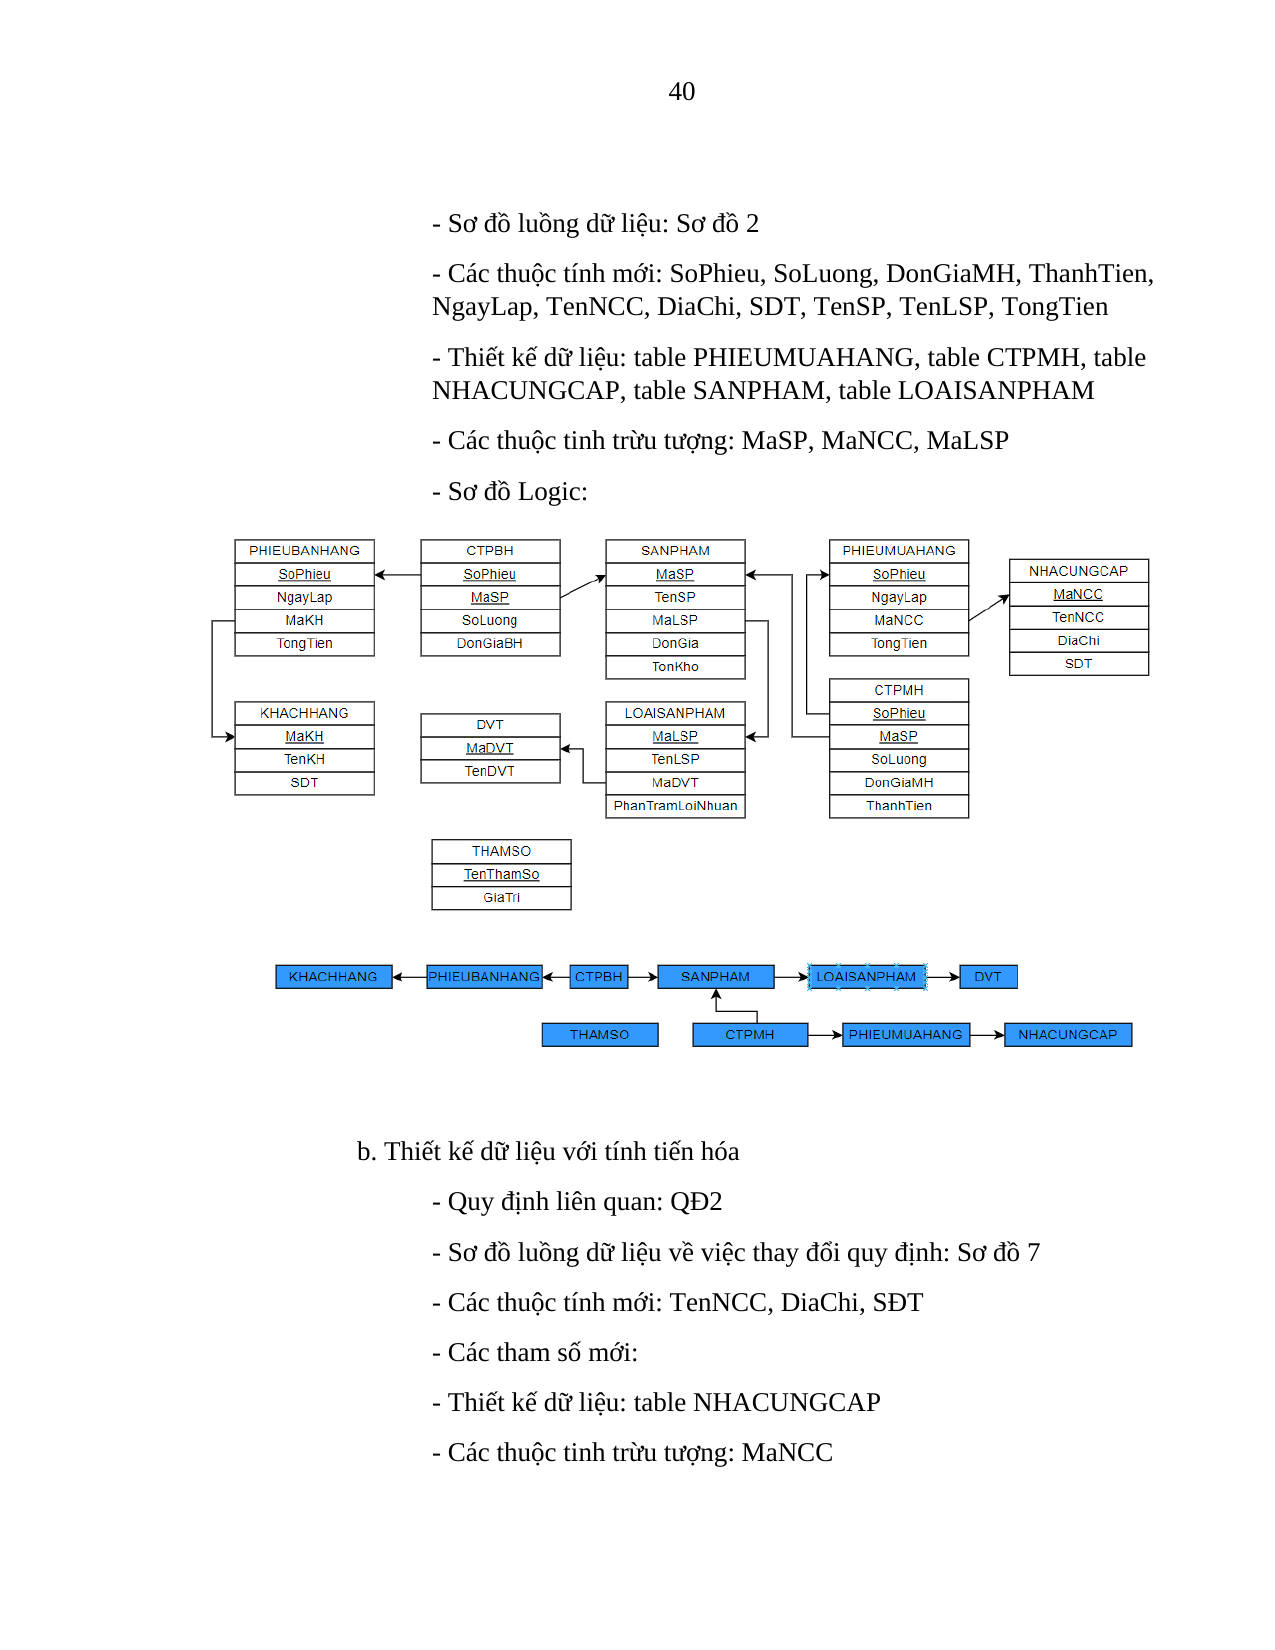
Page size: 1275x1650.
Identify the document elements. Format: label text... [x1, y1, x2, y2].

text - Sơ đồ luồng dữ liệu về việc thay đổi quy định: Sơ đồ 7 [432, 1236, 1157, 1267]
picture [206, 525, 1157, 1066]
text - Quy định liên quan: QĐ2 [432, 1186, 1157, 1217]
text - Các thuộc tính mới: TenNCC, DiaChi, SĐT [432, 1286, 1157, 1317]
text - Thiết kế dữ liệu: table PHIEUMUAHANG, table CTPMH, table NHACUNGCAP, table SANPHAM, table LOAISANPHAM [432, 341, 1157, 405]
text - Sơ đồ Logic: [432, 475, 1157, 506]
text - Các thuộc tinh trừu tượng: MaNCC [432, 1437, 1157, 1468]
text - Các thuộc tinh trừu tượng: MaSP, MaNCC, MaLSP [432, 424, 1157, 456]
text - Các tham số mới: [432, 1336, 1157, 1367]
text - Thiết kế dữ liệu: table NHACUNGCAP [432, 1386, 1157, 1417]
text - Các thuộc tính mới: SoPhieu, SoLuong, DonGiaMH, ThanhTien, NgayLap, TenNCC, DiaChi, SDT, TenSP, TenLSP, TongTien [432, 257, 1157, 322]
text - Sơ đồ luồng dữ liệu: Sơ đồ 2 [432, 207, 1157, 238]
text b. Thiết kế dữ liệu với tính tiến hóa [357, 1135, 1157, 1166]
